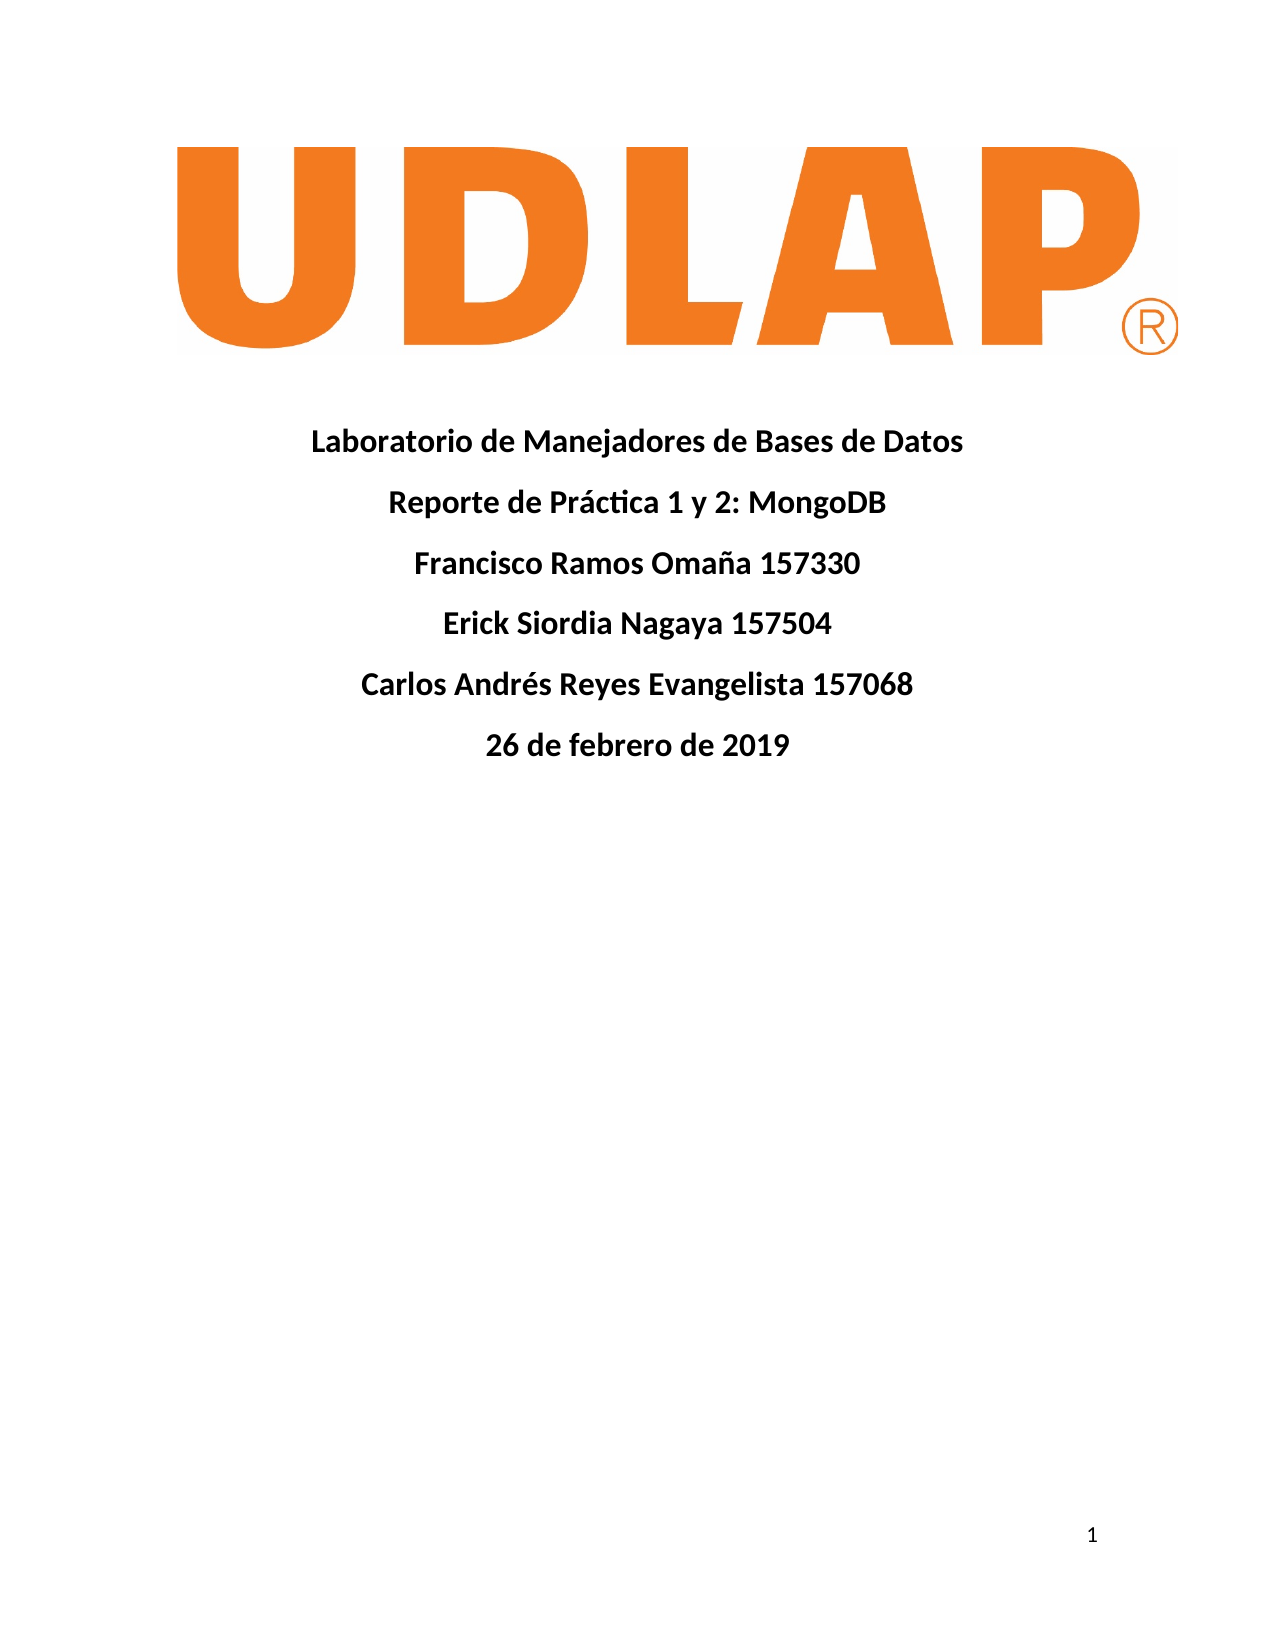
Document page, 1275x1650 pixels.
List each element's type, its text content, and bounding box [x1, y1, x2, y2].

text Francisco Ramos Omaña 157330 [177, 542, 1098, 582]
text 26 de febrero de 2019 [177, 724, 1098, 764]
text Carlos Andrés Reyes Evangelista 157068 [177, 663, 1098, 704]
picture [177, 147, 1179, 355]
text Reporte de Práctica 1 y 2: MongoDB [177, 481, 1098, 522]
text Laboratorio de Manejadores de Bases de Datos [177, 421, 1098, 461]
text Erick Siordia Nagaya 157504 [177, 602, 1098, 643]
